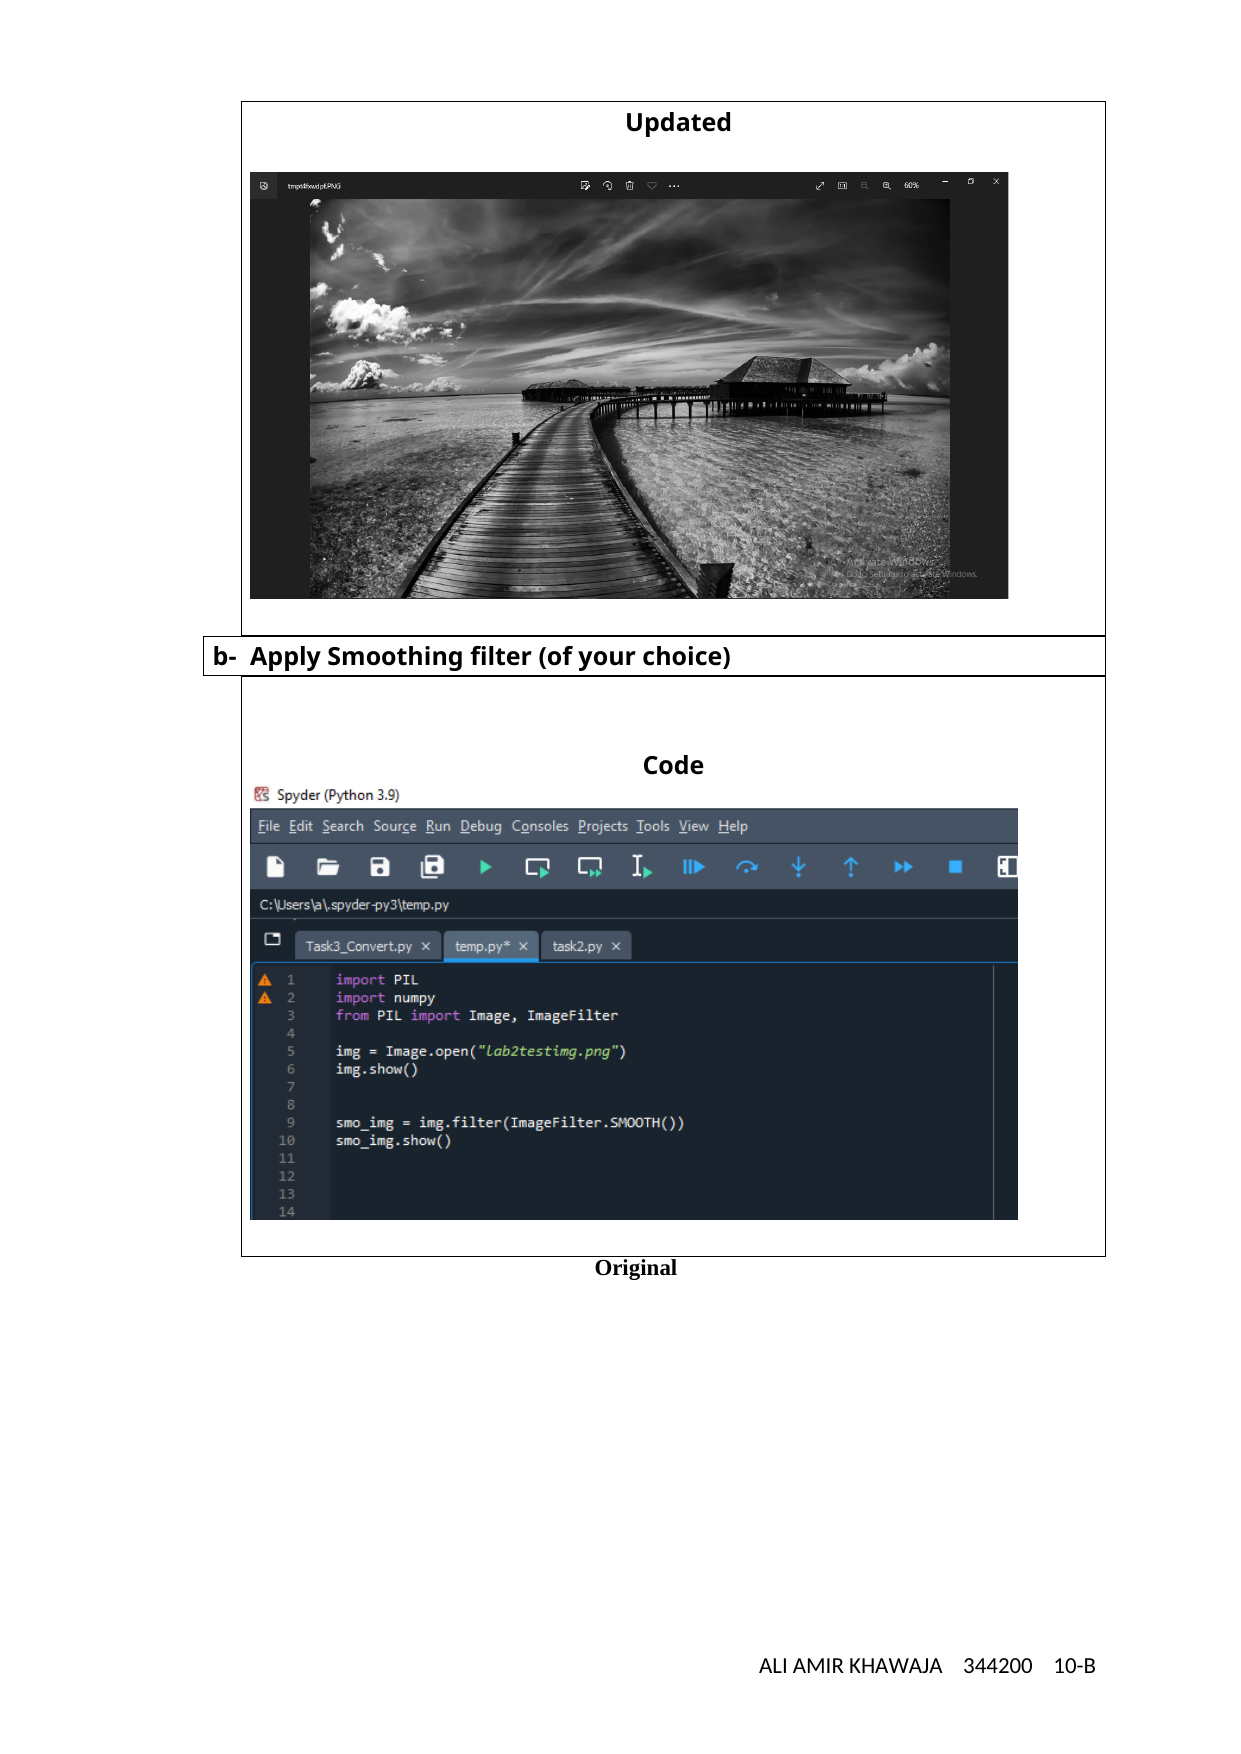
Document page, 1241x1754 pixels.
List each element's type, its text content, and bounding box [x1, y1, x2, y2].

picture [250, 172, 1009, 599]
text Original [175, 1257, 1096, 1281]
picture [250, 781, 1018, 1220]
text Updated [242, 102, 1105, 138]
text Code [242, 744, 1105, 782]
list Apply Smoothing filter (of your choice) [204, 637, 1105, 675]
